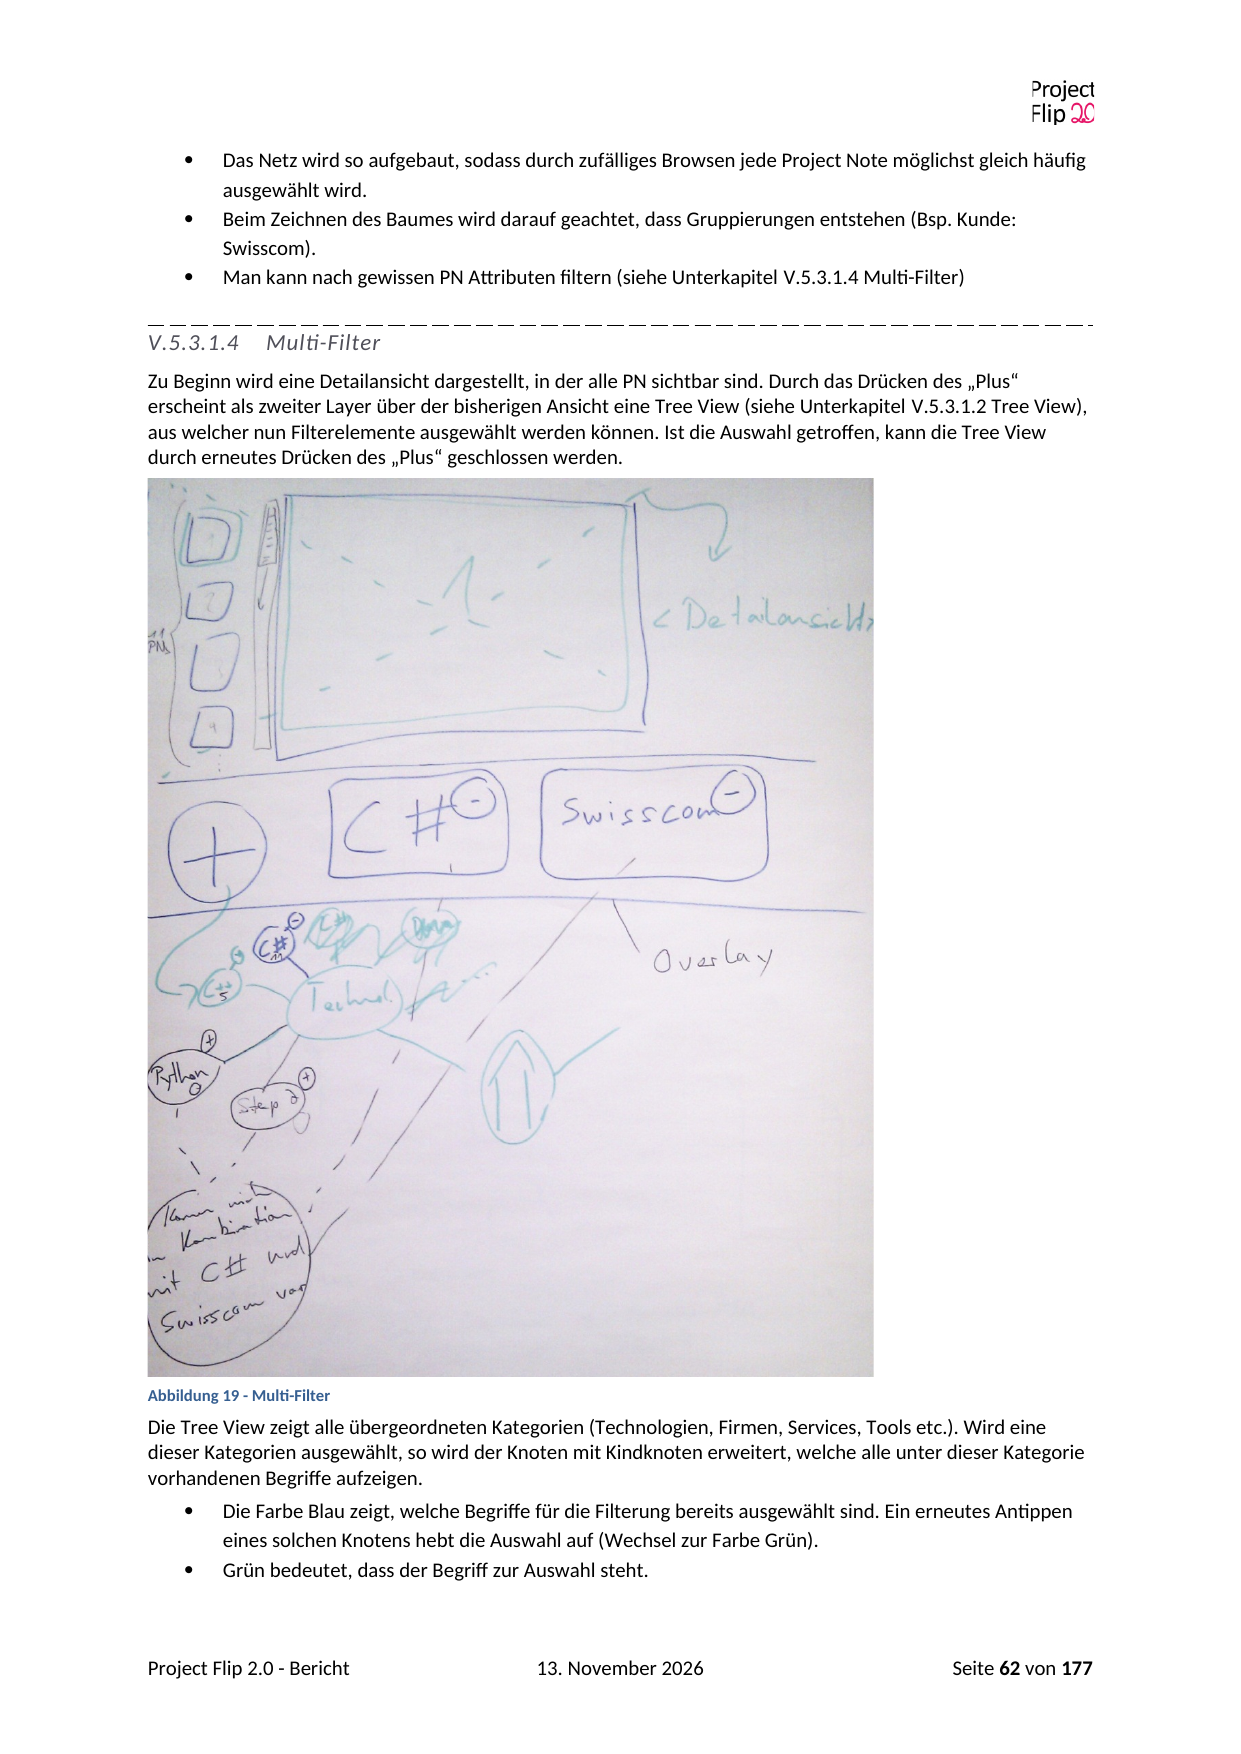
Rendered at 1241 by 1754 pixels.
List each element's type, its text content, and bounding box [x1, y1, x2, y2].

list Die Farbe Blau zeigt, welche Begriffe für die Filterung bereits ausgewählt sind. Ein erneutes Antippen eines solchen Knotens hebt die Auswahl auf (Wechsel zur Farbe Grün). [185, 1498, 1093, 1553]
picture [147, 478, 874, 1377]
list Das Netz wird so aufgebaut, sodass durch zufälliges Browsen jede Project Note möglichst gleich häufig ausgewählt wird. [185, 148, 1093, 202]
picture [1081, 79, 1097, 124]
subtitle Multi-Filter [148, 325, 1093, 356]
text Zu Beginn wird eine Detailansicht dargestellt, in der alle PN sichtbar sind. Durch das Drücken des „Plus“ erscheint als zweiter Layer über der bisherigen Ansicht eine Tree View (siehe Unterkapitel V.5.3.1.2 Tree View), aus welcher nun Filterelemente ausgewählt werden können. Ist die Auswahl getroffen, kann die Tree View durch erneutes Drücken des „Plus“ geschlossen werden. [148, 368, 1093, 470]
list Beim Zeichnen des Baumes wird darauf geachtet, dass Gruppierungen entstehen (Bsp. Kunde: Swisscom). [185, 206, 1093, 261]
text Die Tree View zeigt alle übergeordneten Kategorien (Technologien, Firmen, Services, Tools etc.). Wird eine dieser Kategorien ausgewählt, so wird der Knoten mit Kindknoten erweitert, welche alle unter dieser Kategorie vorhandenen Begriffe aufzeigen. [148, 1414, 1093, 1490]
list Grün bedeutet, dass der Begriff zur Auswahl steht. [185, 1557, 1093, 1582]
text Abbildung 19 - Multi-Filter [148, 1385, 1093, 1406]
list Man kann nach gewissen PN Attributen filtern (siehe Unterkapitel V.5.3.1.4 Multi-Filter) [185, 264, 1093, 290]
